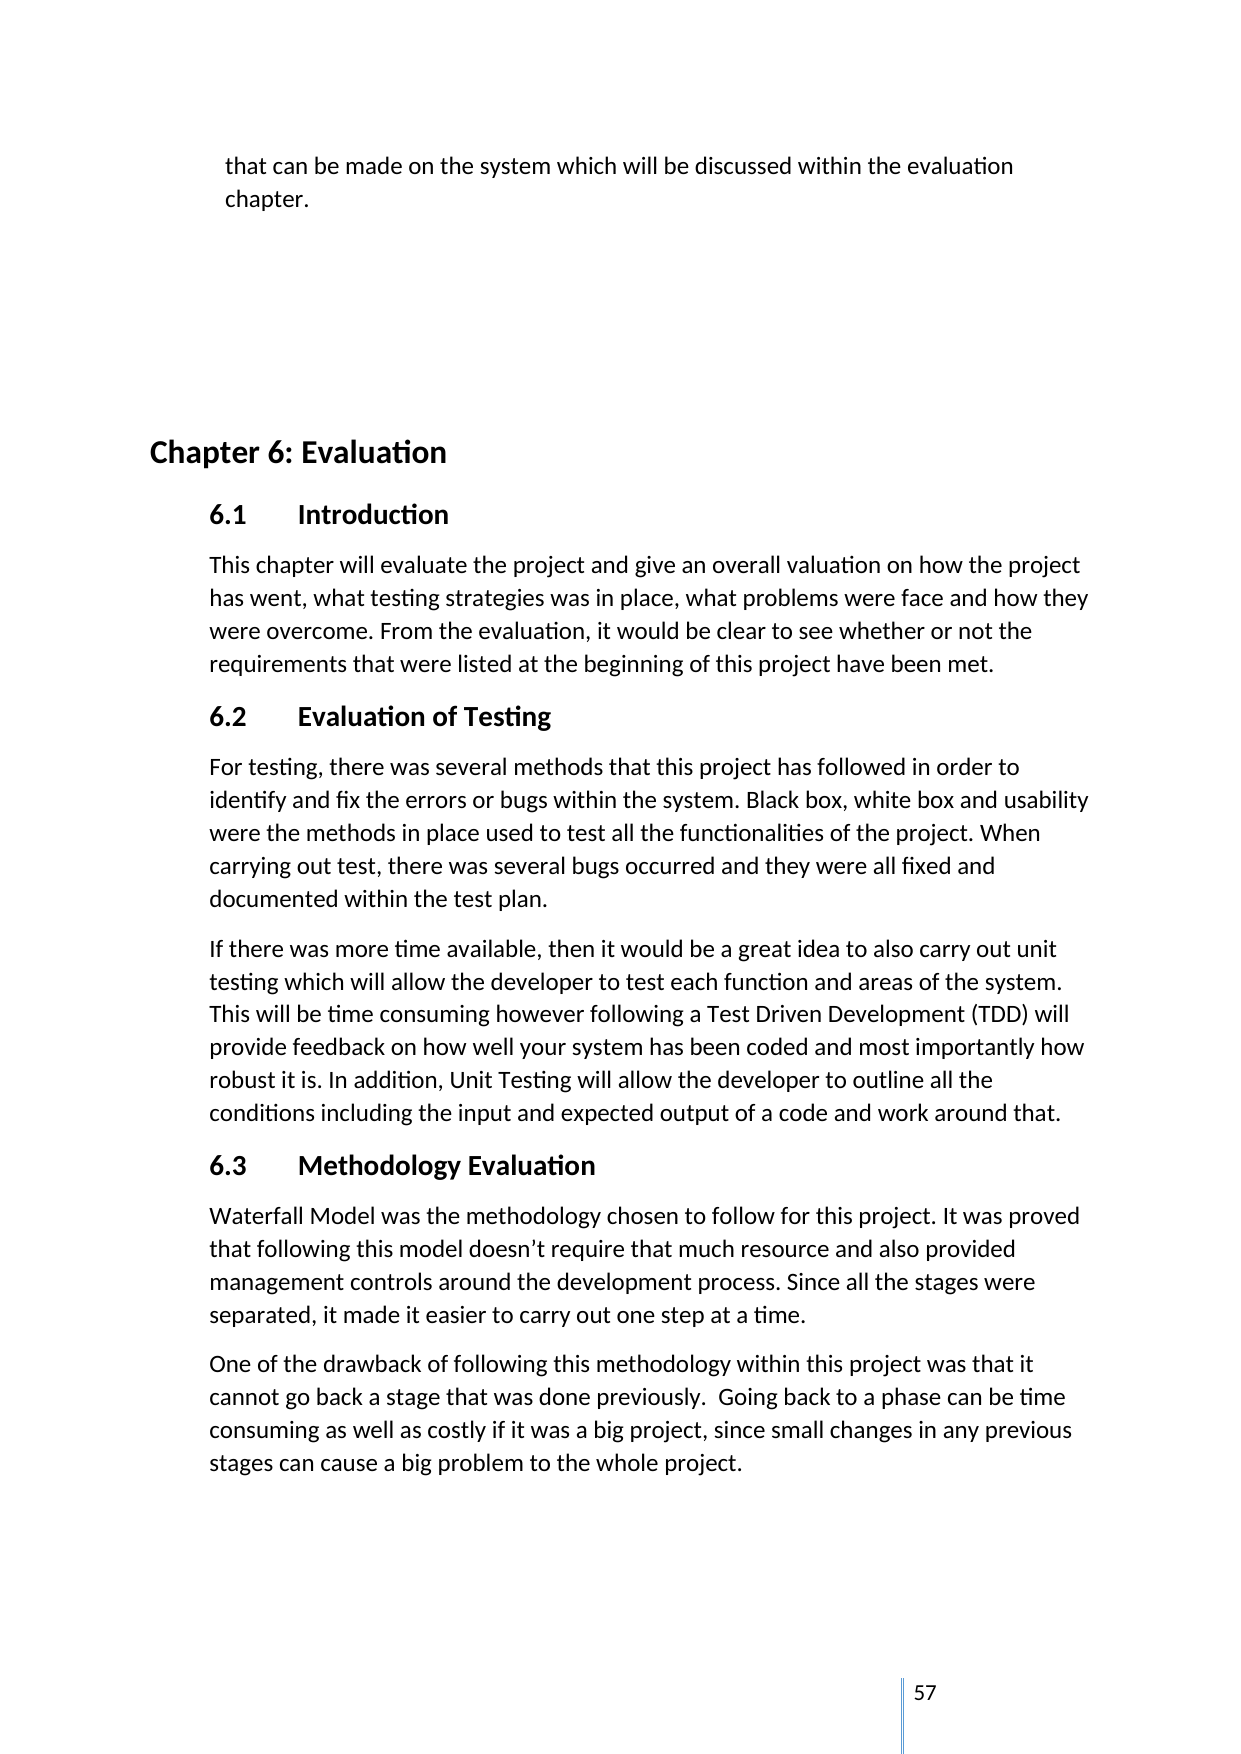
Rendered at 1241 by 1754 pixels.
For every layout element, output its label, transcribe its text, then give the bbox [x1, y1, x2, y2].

subtitle Introduction [209, 496, 1090, 532]
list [225, 150, 1090, 213]
subtitle Methodology Evaluation [209, 1147, 1090, 1182]
text This chapter will evaluate the project and give an overall valuation on how the project has went, what testing strategies was in place, what problems were face and how they were overcome. From the evaluation, it would be clear to see whether or not the requirements that were listed at the beginning of this project have been met. [209, 550, 1090, 679]
subtitle Evaluation of Testing [209, 698, 1090, 734]
text If there was more time available, then it would be a great idea to also carry out unit testing which will allow the developer to test each function and areas of the system. This will be time consuming however following a Test Driven Development (TDD) will provide feedback on how well your system has been coded and most importantly how robust it is. In addition, Unit Testing will allow the developer to outline all the conditions including the input and expected output of a code and work around that. [209, 933, 1090, 1128]
text For testing, there was several methods that this project has followed in order to identify and fix the errors or bugs within the system. Black box, white box and usability were the methods in place used to test all the functionalities of the project. When carrying out test, there was several bugs occurred and they were all fixed and documented within the test plan. [209, 751, 1090, 914]
text Waterfall Model was the methodology chosen to follow for this project. It was proved that following this model doesn’t require that much resource and also provided management controls around the development process. Since all the stages were separated, it made it easier to carry out one step at a time. [209, 1200, 1090, 1329]
text One of the drawback of following this methodology within this project was that it cannot go back a stage that was done previously. Going back to a phase can be time consuming as well as costly if it was a big project, since small changes in any previous stages can cause a big problem to the whole project. [209, 1349, 1090, 1478]
subtitle Chapter 6: Evaluation [150, 431, 1090, 472]
